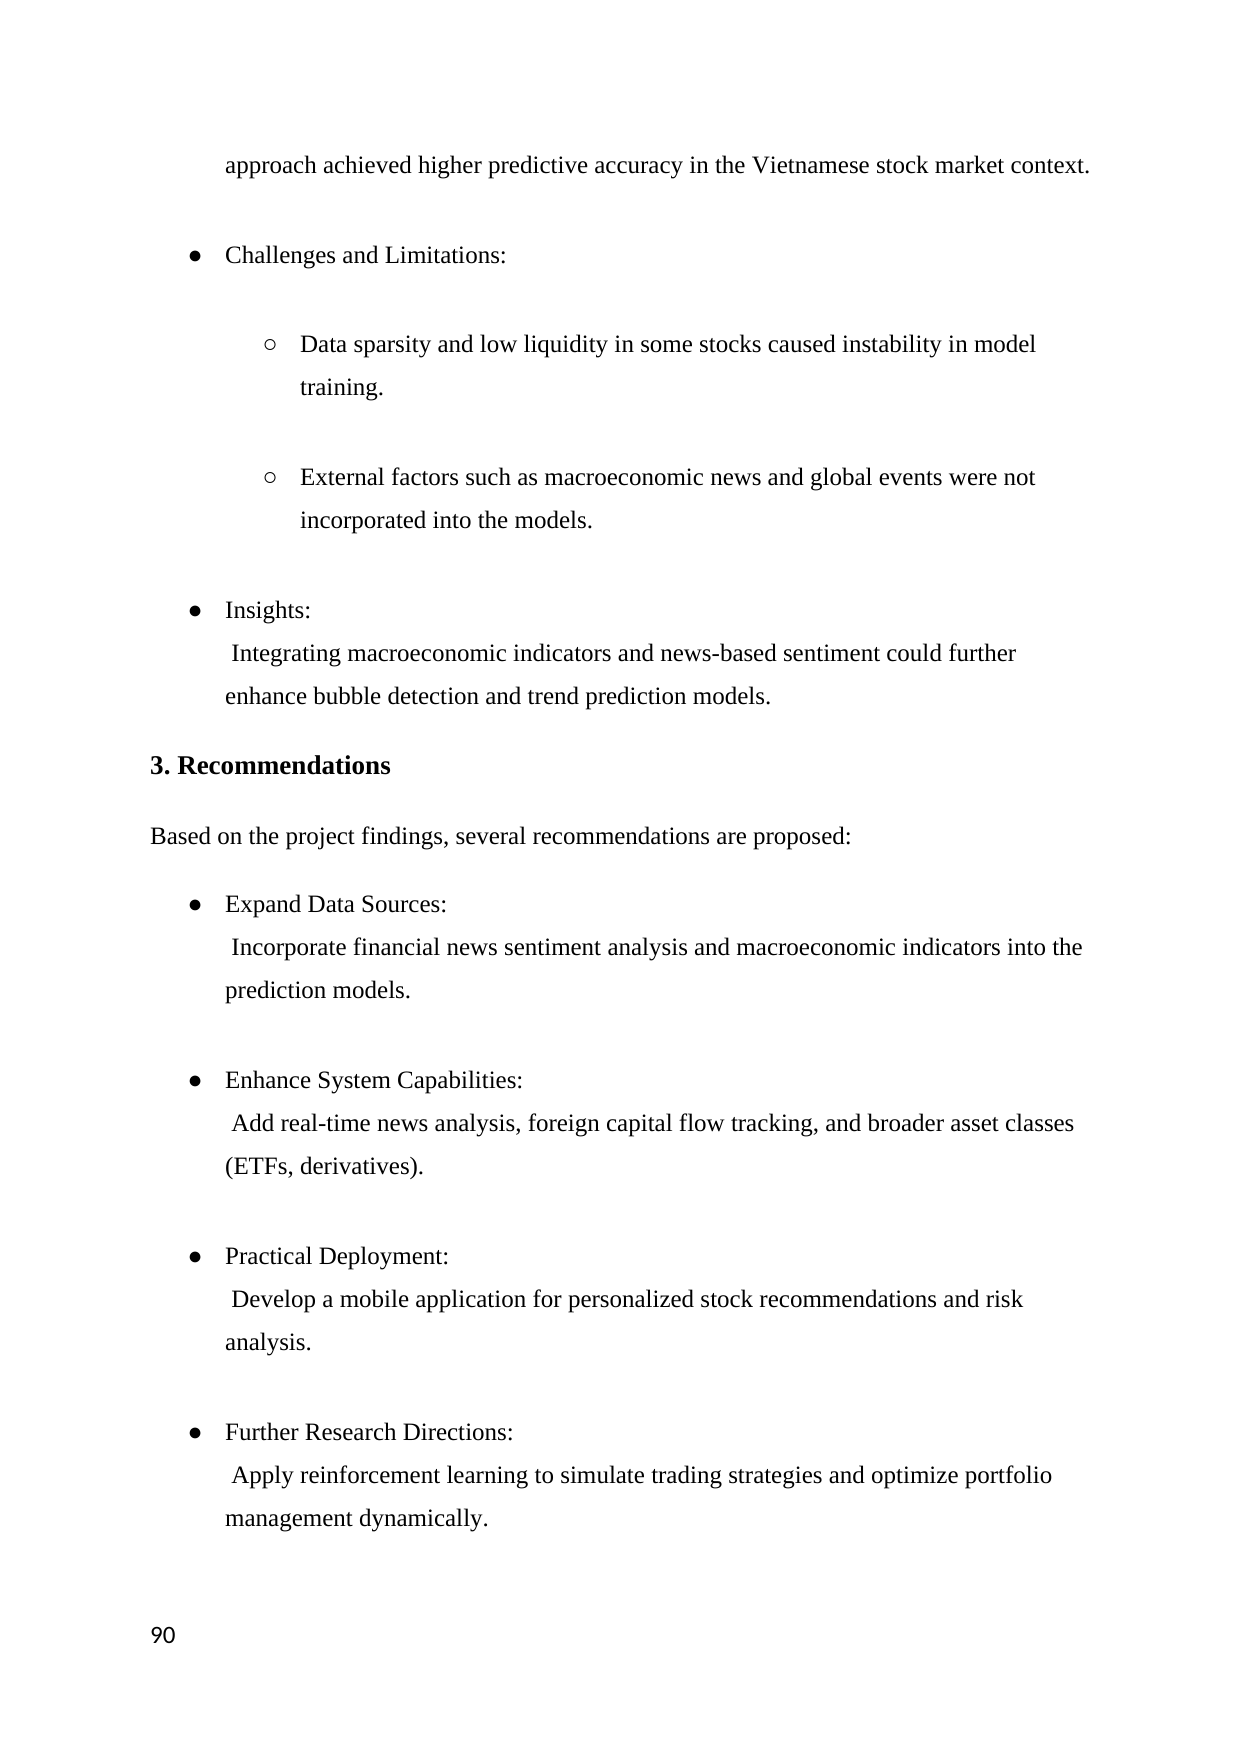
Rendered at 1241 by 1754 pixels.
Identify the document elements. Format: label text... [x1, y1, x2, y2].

subtitle 3. Recommendations [150, 749, 1093, 781]
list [187, 150, 1093, 224]
list Further Research Directions: Apply reinforcement learning to simulate trading strategies and optimize portfolio management dynamically. [187, 1417, 1093, 1532]
list Insights: Integrating macroeconomic indicators and news-based sentiment could further enhance bubble detection and trend prediction models. [187, 595, 1093, 710]
list Practical Deployment: Develop a mobile application for personalized stock recommendations and risk analysis. [187, 1241, 1093, 1402]
list Expand Data Sources: Incorporate financial news sentiment analysis and macroeconomic indicators into the prediction models. [187, 889, 1093, 1050]
text Based on the project findings, several recommendations are proposed: [150, 821, 1093, 850]
list Challenges and Limitations: [187, 240, 1093, 314]
list Enhance System Capabilities: Add real-time news analysis, foreign capital flow tracking, and broader asset classes (ETFs, derivatives). [187, 1065, 1093, 1226]
list Data sparsity and low liquidity in some stocks caused instability in model training. [262, 329, 1093, 447]
list External factors such as macroeconomic news and global events were not incorporated into the models. [262, 462, 1093, 580]
